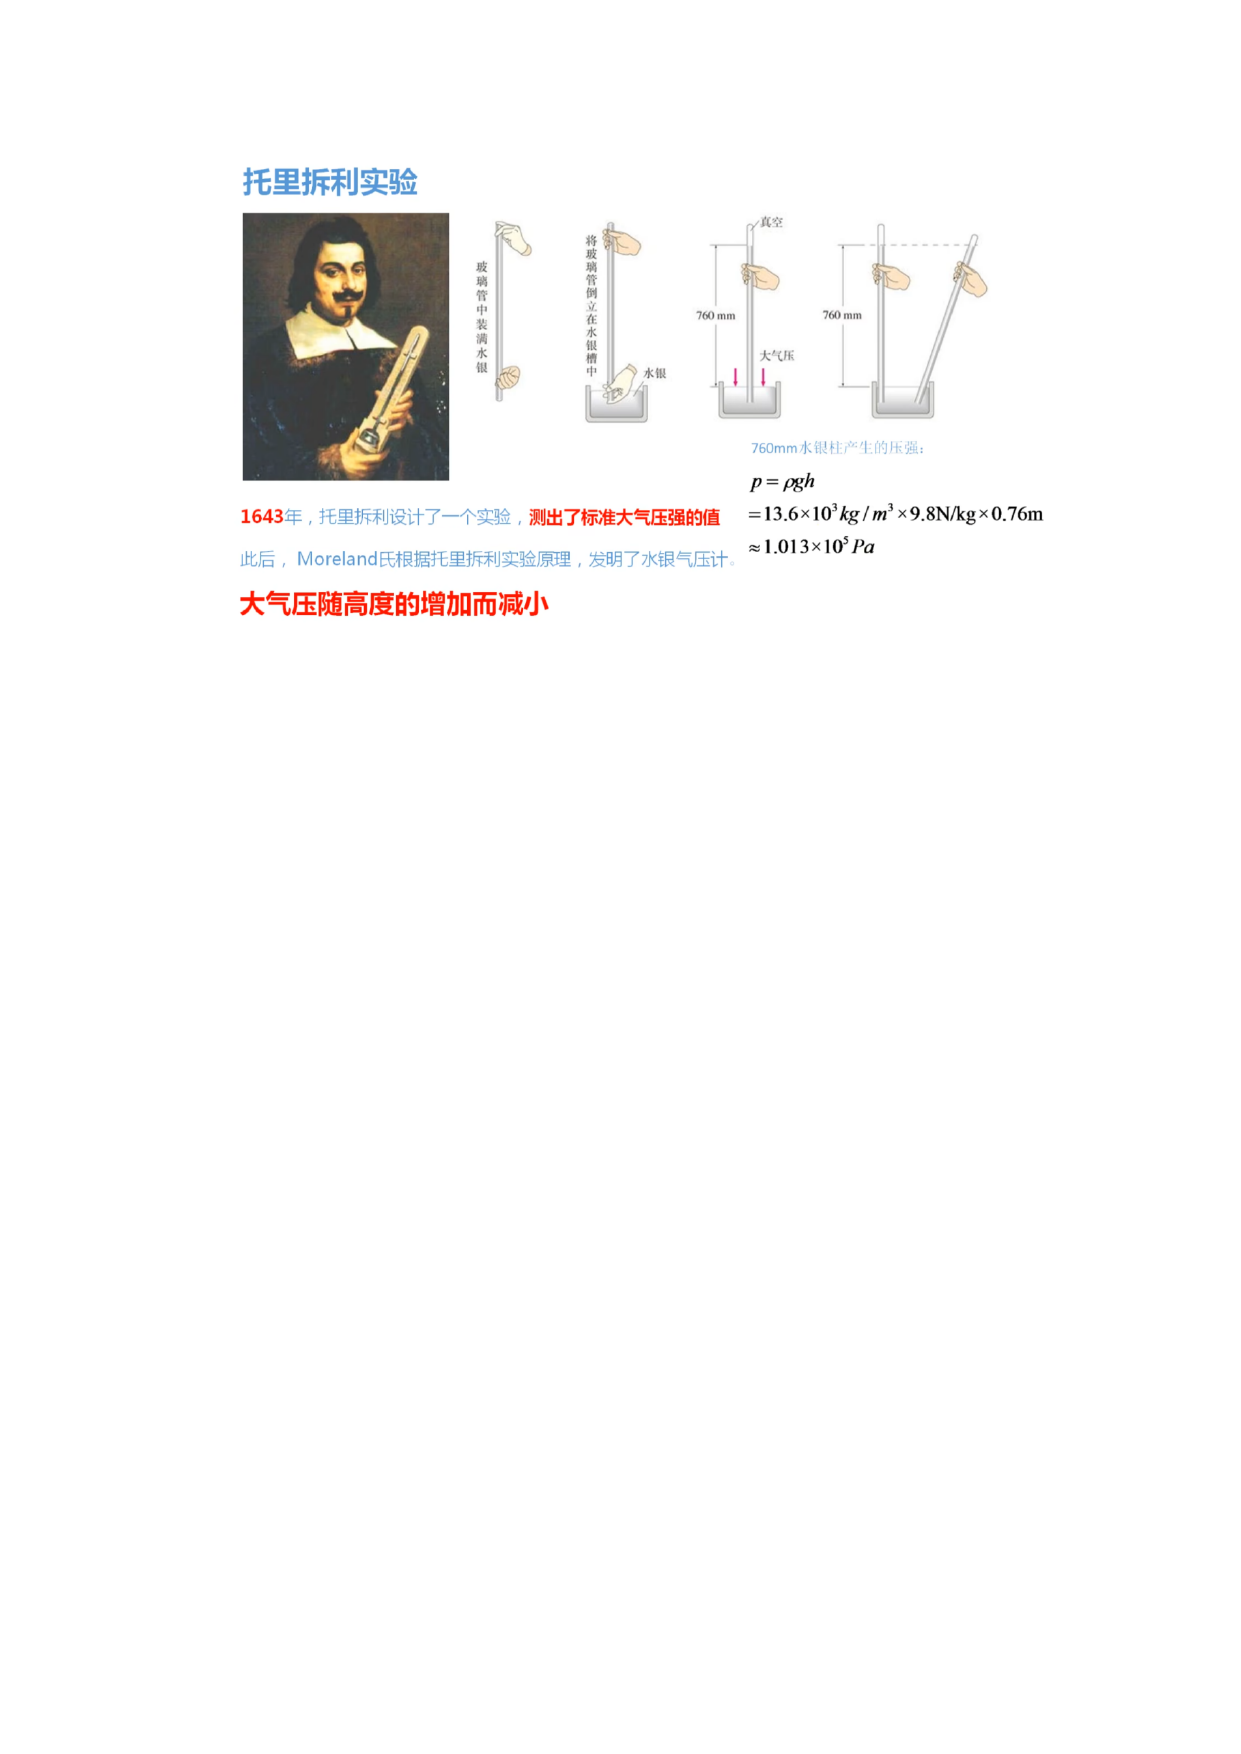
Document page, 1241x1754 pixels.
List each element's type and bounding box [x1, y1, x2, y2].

picture [187, 162, 1052, 625]
